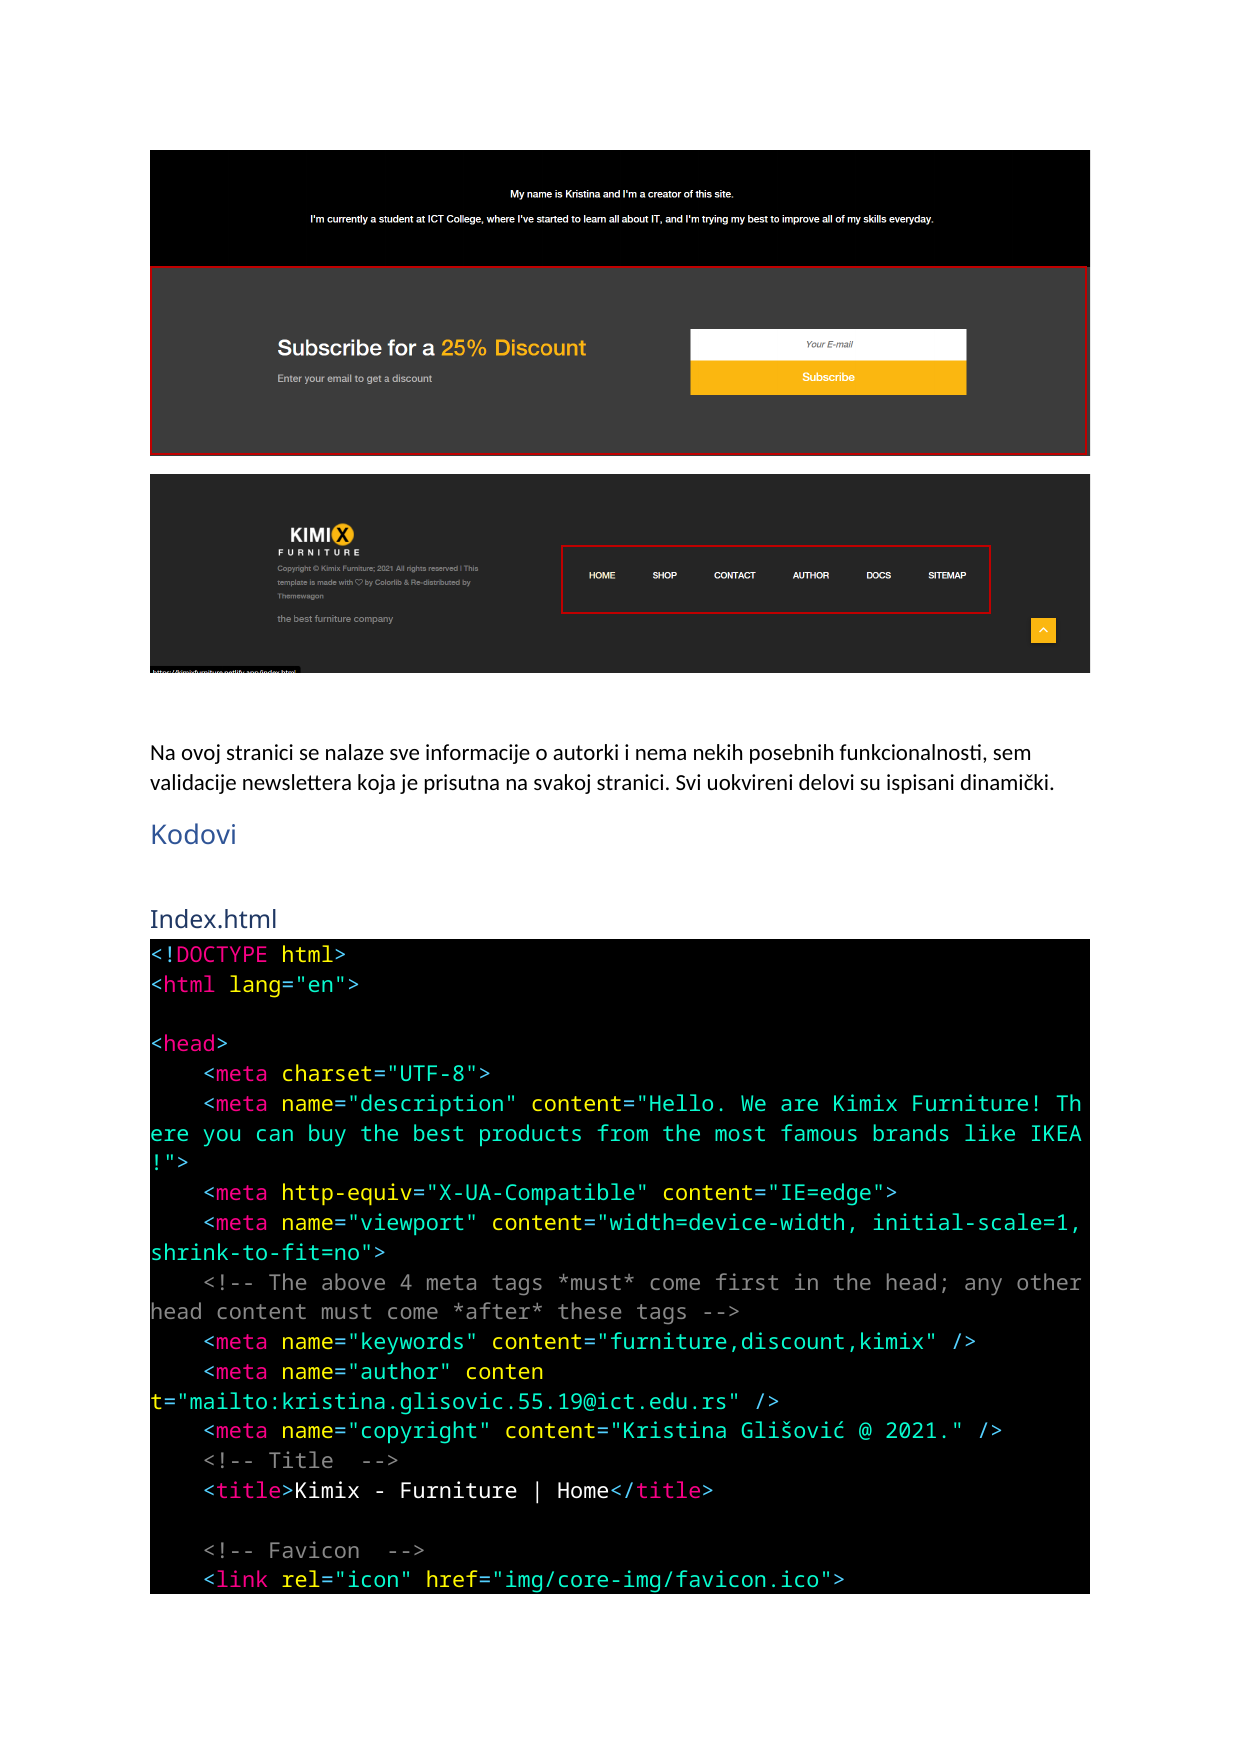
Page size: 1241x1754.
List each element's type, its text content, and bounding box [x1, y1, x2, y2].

subtitle Kodovi [150, 815, 1090, 852]
text Na ovoj stranici se nalaze sve informacije o autorki i nema nekih posebnih funkcionalnosti, sem validacije newslettera koja je prisutna na svakoj stranici. Svi uokvireni delovi su ispisani dinamički. [150, 738, 1090, 796]
text <title>Kimix - Furniture | Home</title> [150, 1475, 1090, 1505]
text <!-- Favicon --> [150, 1534, 1090, 1564]
subtitle Index.html [150, 902, 1090, 936]
text <html lang="en"> [150, 968, 1090, 998]
text <!-- The above 4 meta tags *must* come first in the head; any other head content must come *after* these tags --> [150, 1266, 1090, 1326]
picture [150, 150, 1091, 456]
text <meta name="copyright" content="Kristina Glišović @ 2021." /> [150, 1415, 1090, 1445]
text <meta charset="UTF-8"> [150, 1058, 1090, 1088]
text <meta name="keywords" content="furniture,discount,kimix" /> [150, 1326, 1090, 1356]
text <link rel="icon" href="img/core-img/favicon.ico"> [150, 1564, 1090, 1594]
text <meta http-equiv="X-UA-Compatible" content="IE=edge"> [150, 1177, 1090, 1207]
text <meta name="description" content="Hello. We are Kimix Furniture! There you can buy the best products from the most famous brands like IKEA!"> [150, 1088, 1090, 1177]
text <!DOCTYPE html> [150, 939, 1090, 968]
text <meta name="author" content="mailto:kristina.glisovic.55.19@ict.edu.rs" /> [150, 1356, 1090, 1415]
picture [152, 268, 1085, 453]
picture [150, 474, 1091, 673]
text <!-- Title --> [150, 1445, 1090, 1475]
text <head> [150, 1028, 1090, 1058]
text <meta name="viewport" content="width=device-width, initial-scale=1, shrink-to-fit=no"> [150, 1207, 1090, 1266]
